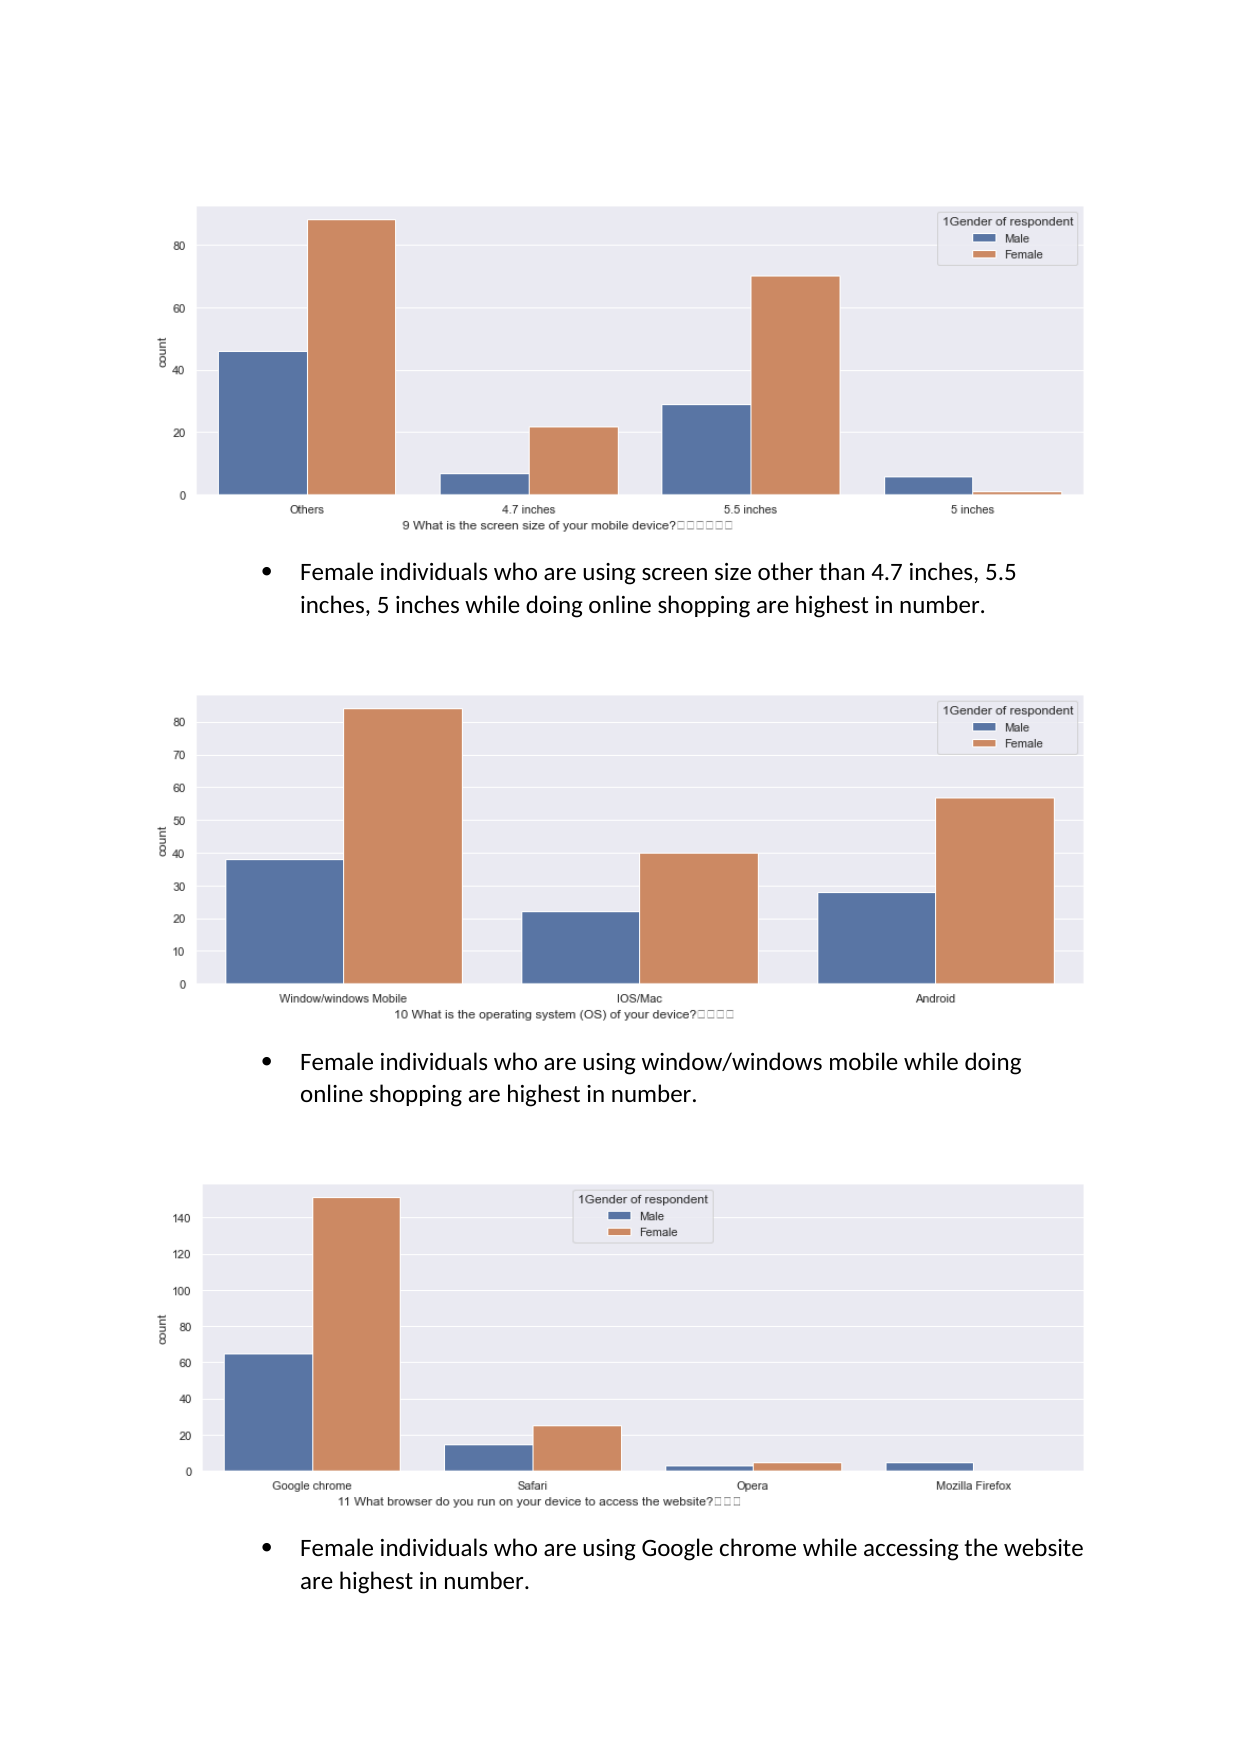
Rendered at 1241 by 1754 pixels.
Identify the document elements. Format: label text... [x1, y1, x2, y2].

list Female individuals who are using window/windows mobile while doing online shopping are highest in number. [262, 1046, 1090, 1109]
picture [150, 1177, 1091, 1514]
picture [150, 688, 1091, 1027]
picture [150, 199, 1091, 538]
list Female individuals who are using screen size other than 4.7 inches, 5.5 inches, 5 inches while doing online shopping are highest in number. [262, 557, 1090, 620]
list Female individuals who are using Google chrome while accessing the website are highest in number. [262, 1532, 1090, 1596]
